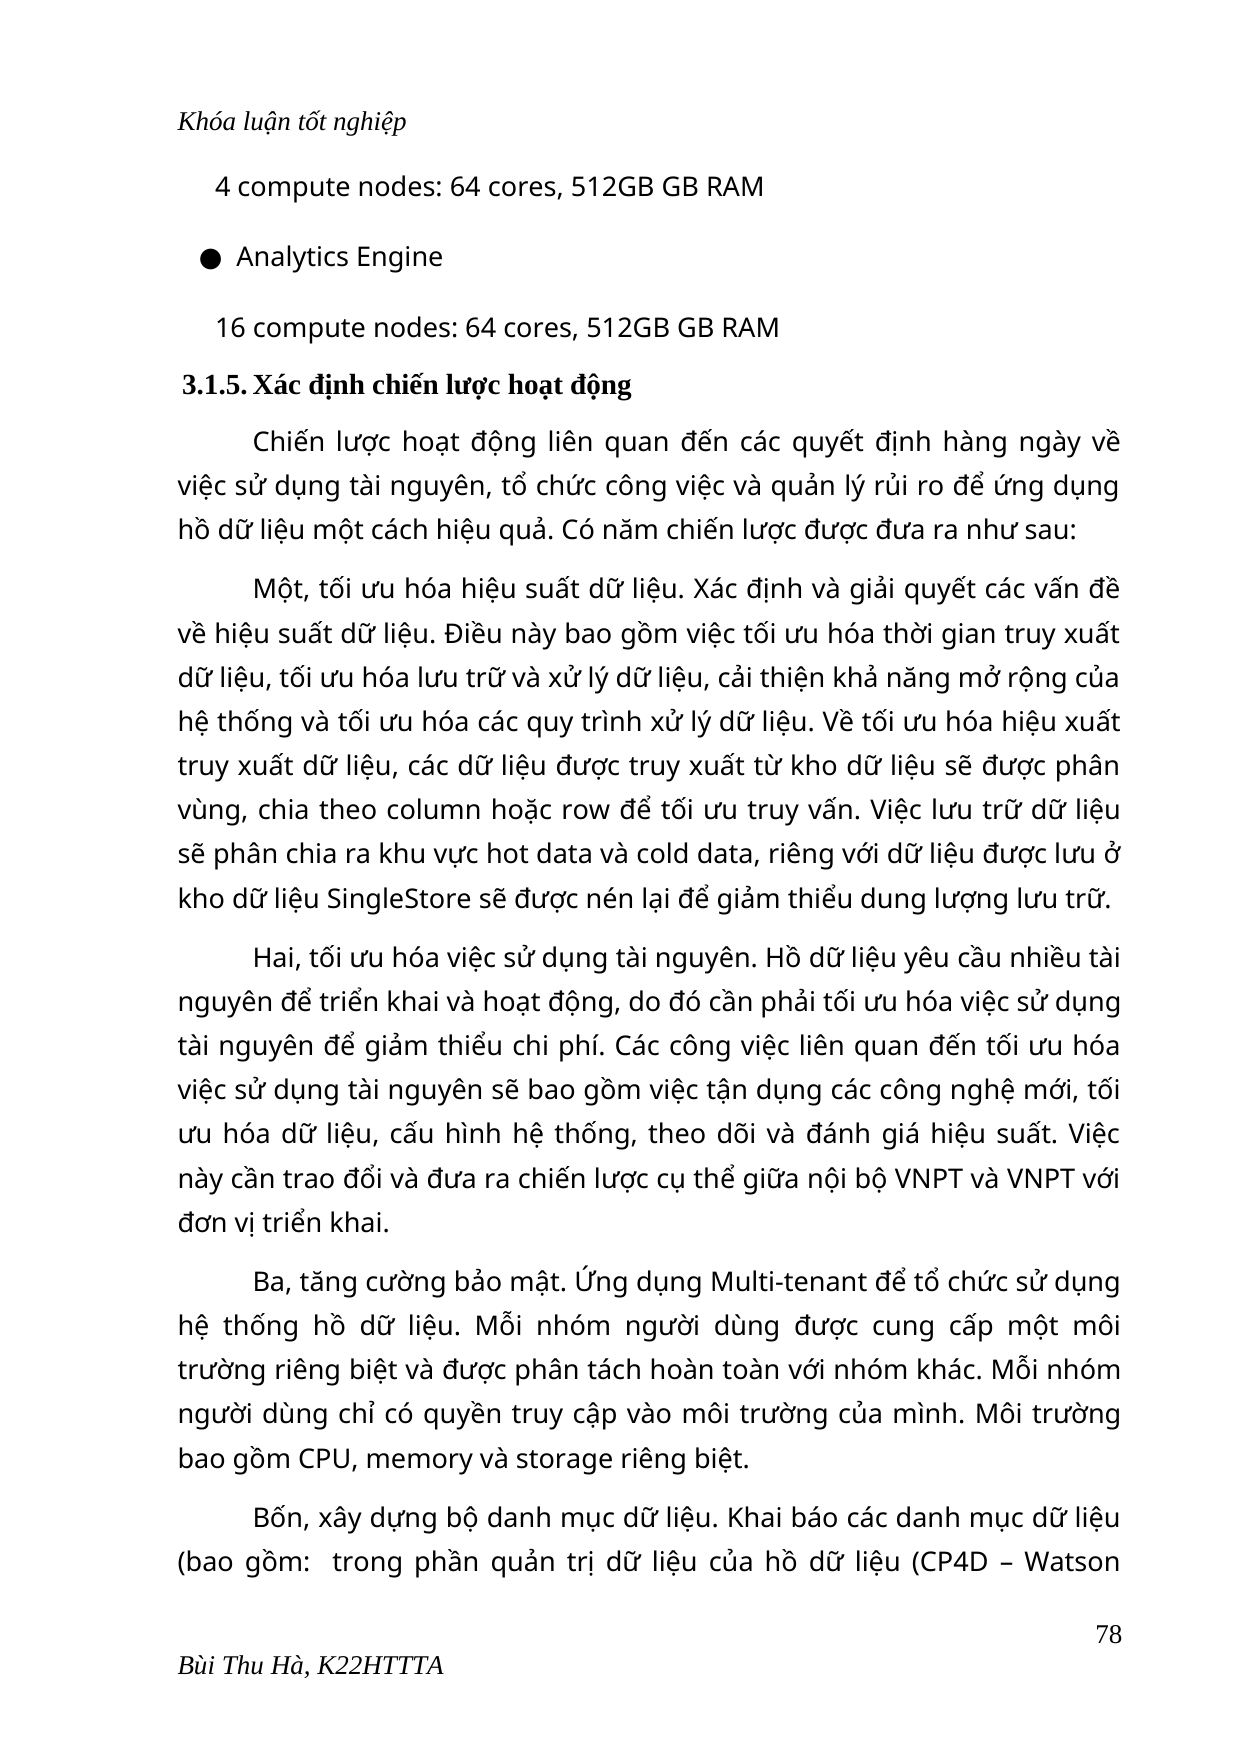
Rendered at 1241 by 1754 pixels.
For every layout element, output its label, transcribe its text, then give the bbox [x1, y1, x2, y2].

text Ba, tăng cường bảo mật. Ứng dụng Multi-tenant để tổ chức sử dụng hệ thống hồ dữ liệu. Mỗi nhóm người dùng được cung cấp một môi trường riêng biệt và được phân tách hoàn toàn với nhóm khác. Mỗi nhóm người dùng chỉ có quyền truy cập vào môi trường của mình. Môi trường bao gồm CPU, memory và storage riêng biệt. [177, 1262, 1122, 1476]
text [177, 1498, 1122, 1579]
list Analytics Engine [199, 226, 1122, 282]
text Xác định chiến lược hoạt động [215, 367, 1122, 401]
text 4 compute nodes: 64 cores, 512GB GB RAM [215, 167, 1122, 204]
text Một, tối ưu hóa hiệu suất dữ liệu. Xác định và giải quyết các vấn đề về hiệu suất dữ liệu. Điều này bao gồm việc tối ưu hóa thời gian truy xuất dữ liệu, tối ưu hóa lưu trữ và xử lý dữ liệu, cải thiện khả năng mở rộng của hệ thống và tối ưu hóa các quy trình xử lý dữ liệu. Về tối ưu hóa hiệu xuất truy xuất dữ liệu, các dữ liệu được truy xuất từ kho dữ liệu sẽ được phân vùng, chia theo column hoặc row để tối ưu truy vấn. Việc lưu trữ dữ liệu sẽ phân chia ra khu vực hot data và cold data, riêng với dữ liệu được lưu ở kho dữ liệu SingleStore sẽ được nén lại để giảm thiểu dung lượng lưu trữ. [177, 570, 1122, 916]
text Chiến lược hoạt động liên quan đến các quyết định hàng ngày về việc sử dụng tài nguyên, tổ chức công việc và quản lý rủi ro để ứng dụng hồ dữ liệu một cách hiệu quả. Có năm chiến lược được đưa ra như sau: [177, 422, 1122, 548]
text 16 compute nodes: 64 cores, 512GB GB RAM [215, 308, 1122, 345]
text Hai, tối ưu hóa việc sử dụng tài nguyên. Hồ dữ liệu yêu cầu nhiều tài nguyên để triển khai và hoạt động, do đó cần phải tối ưu hóa việc sử dụng tài nguyên để giảm thiểu chi phí. Các công việc liên quan đến tối ưu hóa việc sử dụng tài nguyên sẽ bao gồm việc tận dụng các công nghệ mới, tối ưu hóa dữ liệu, cấu hình hệ thống, theo dõi và đánh giá hiệu suất. Việc này cần trao đổi và đưa ra chiến lược cụ thể giữa nội bộ VNPT và VNPT với đơn vị triển khai. [177, 938, 1122, 1240]
